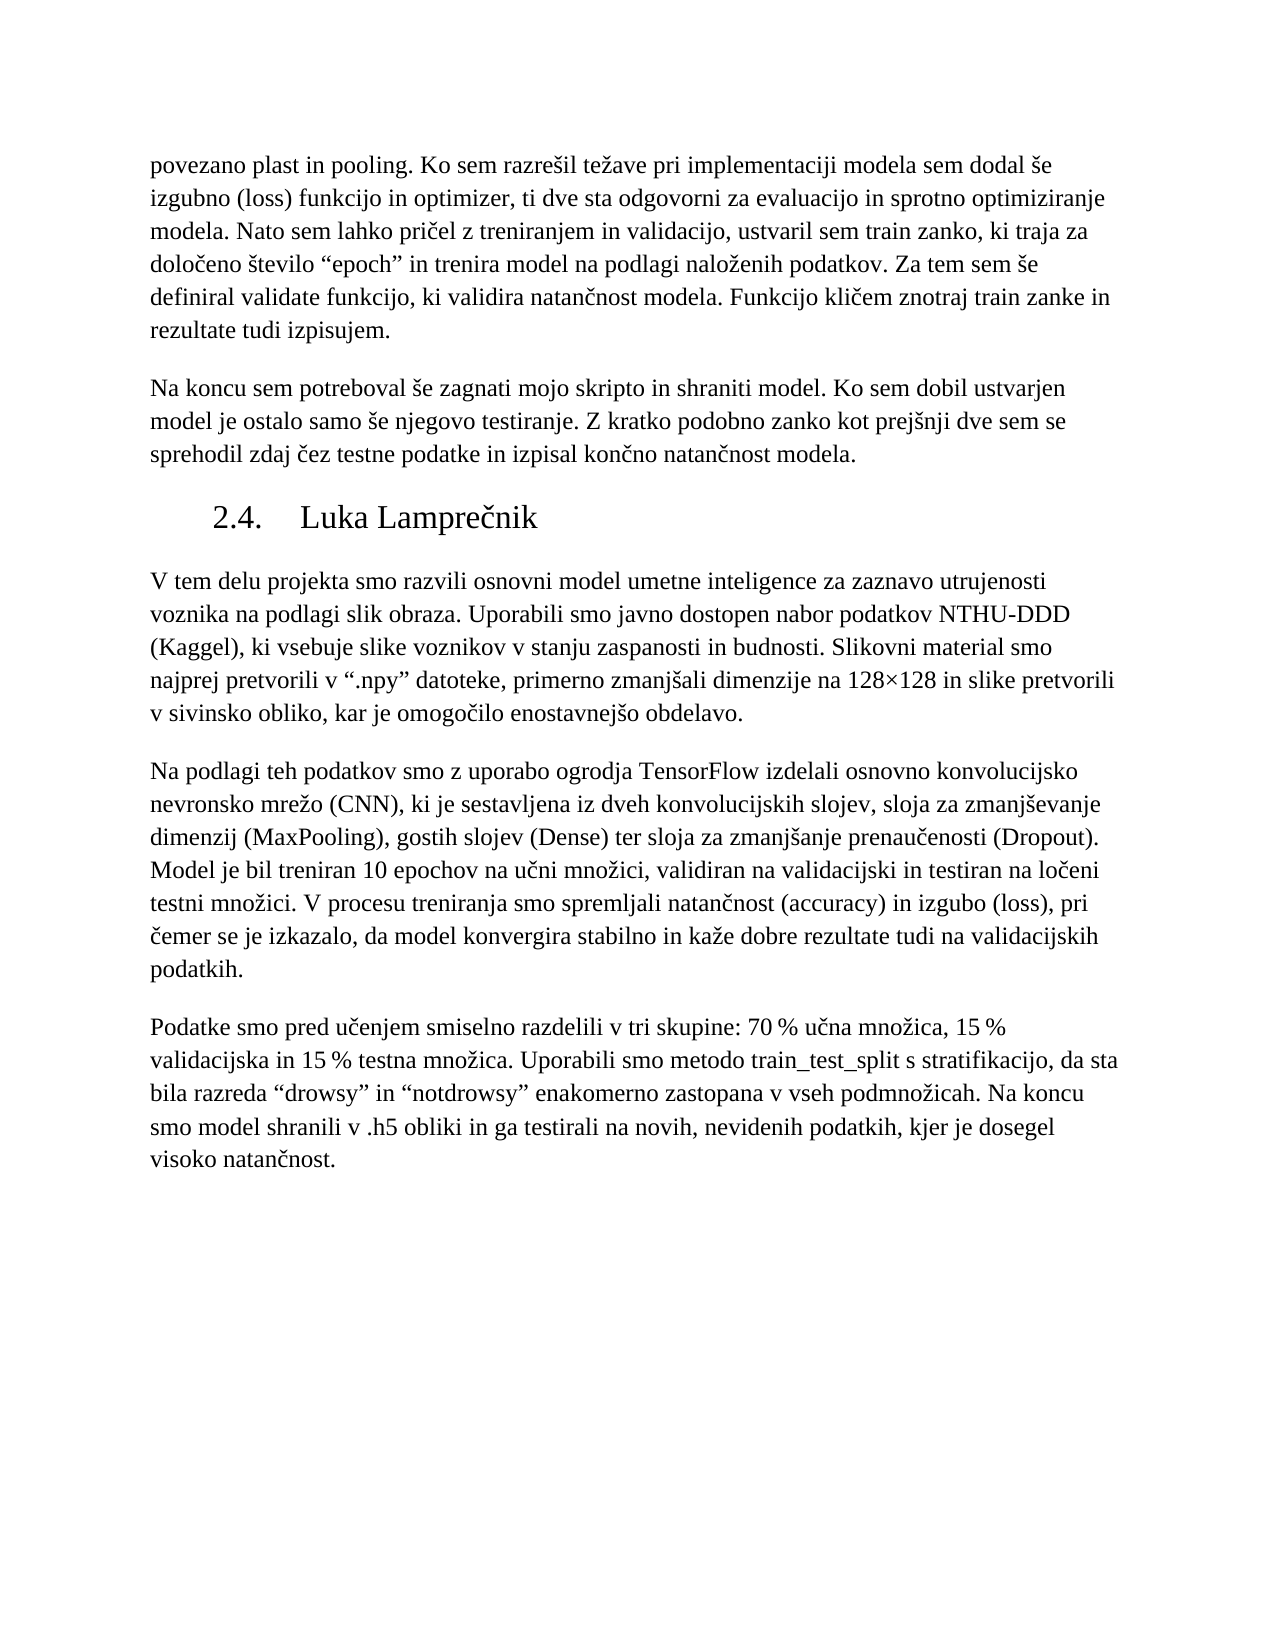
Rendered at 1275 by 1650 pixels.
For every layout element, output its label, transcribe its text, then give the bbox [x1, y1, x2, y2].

text Na podlagi teh podatkov smo z uporabo ogrodja TensorFlow izdelali osnovno konvolucijsko nevronsko mrežo (CNN), ki je sestavljena iz dveh konvolucijskih slojev, sloja za zmanjševanje dimenzij (MaxPooling), gostih slojev (Dense) ter sloja za zmanjšanje prenaučenosti (Dropout). Model je bil treniran 10 epochov na učni množici, validiran na validacijski in testiran na ločeni testni množici. V procesu treniranja smo spremljali natančnost (accuracy) in izgubo (loss), pri čemer se je izkazalo, da model konvergira stabilno in kaže dobre rezultate tudi na validacijskih podatkih. [150, 756, 1125, 983]
text Podatke smo pred učenjem smiselno razdelili v tri skupine: 70 % učna množica, 15 % validacijska in 15 % testna množica. Uporabili smo metodo train_test_split s stratifikacijo, da sta bila razreda “drowsy” in “notdrowsy” enakomerno zastopana v vseh podmnožicah. Na koncu smo model shranili v .h5 obliki in ga testirali na novih, nevidenih podatkih, kjer je dosegel visoko natančnost. [150, 1012, 1125, 1173]
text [150, 150, 1125, 344]
text V tem delu projekta smo razvili osnovni model umetne inteligence za zaznavo utrujenosti voznika na podlagi slik obraza. Uporabili smo javno dostopen nabor podatkov NTHU-DDD (Kaggel), ki vsebuje slike voznikov v stanju zaspanosti in budnosti. Slikovni material smo najprej pretvorili v “.npy” datoteke, primerno zmanjšali dimenzije na 128×128 in slike pretvorili v sivinsko obliko, kar je omogočilo enostavnejšo obdelavo. [150, 566, 1125, 727]
text Na koncu sem potreboval še zagnati mojo skripto in shraniti model. Ko sem dobil ustvarjen model je ostalo samo še njegovo testiranje. Z kratko podobno zanko kot prejšnji dve sem se sprehodil zdaj čez testne podatke in izpisal končno natančnost modela. [150, 373, 1125, 468]
list Luka Lamprečnik [262, 497, 1125, 536]
